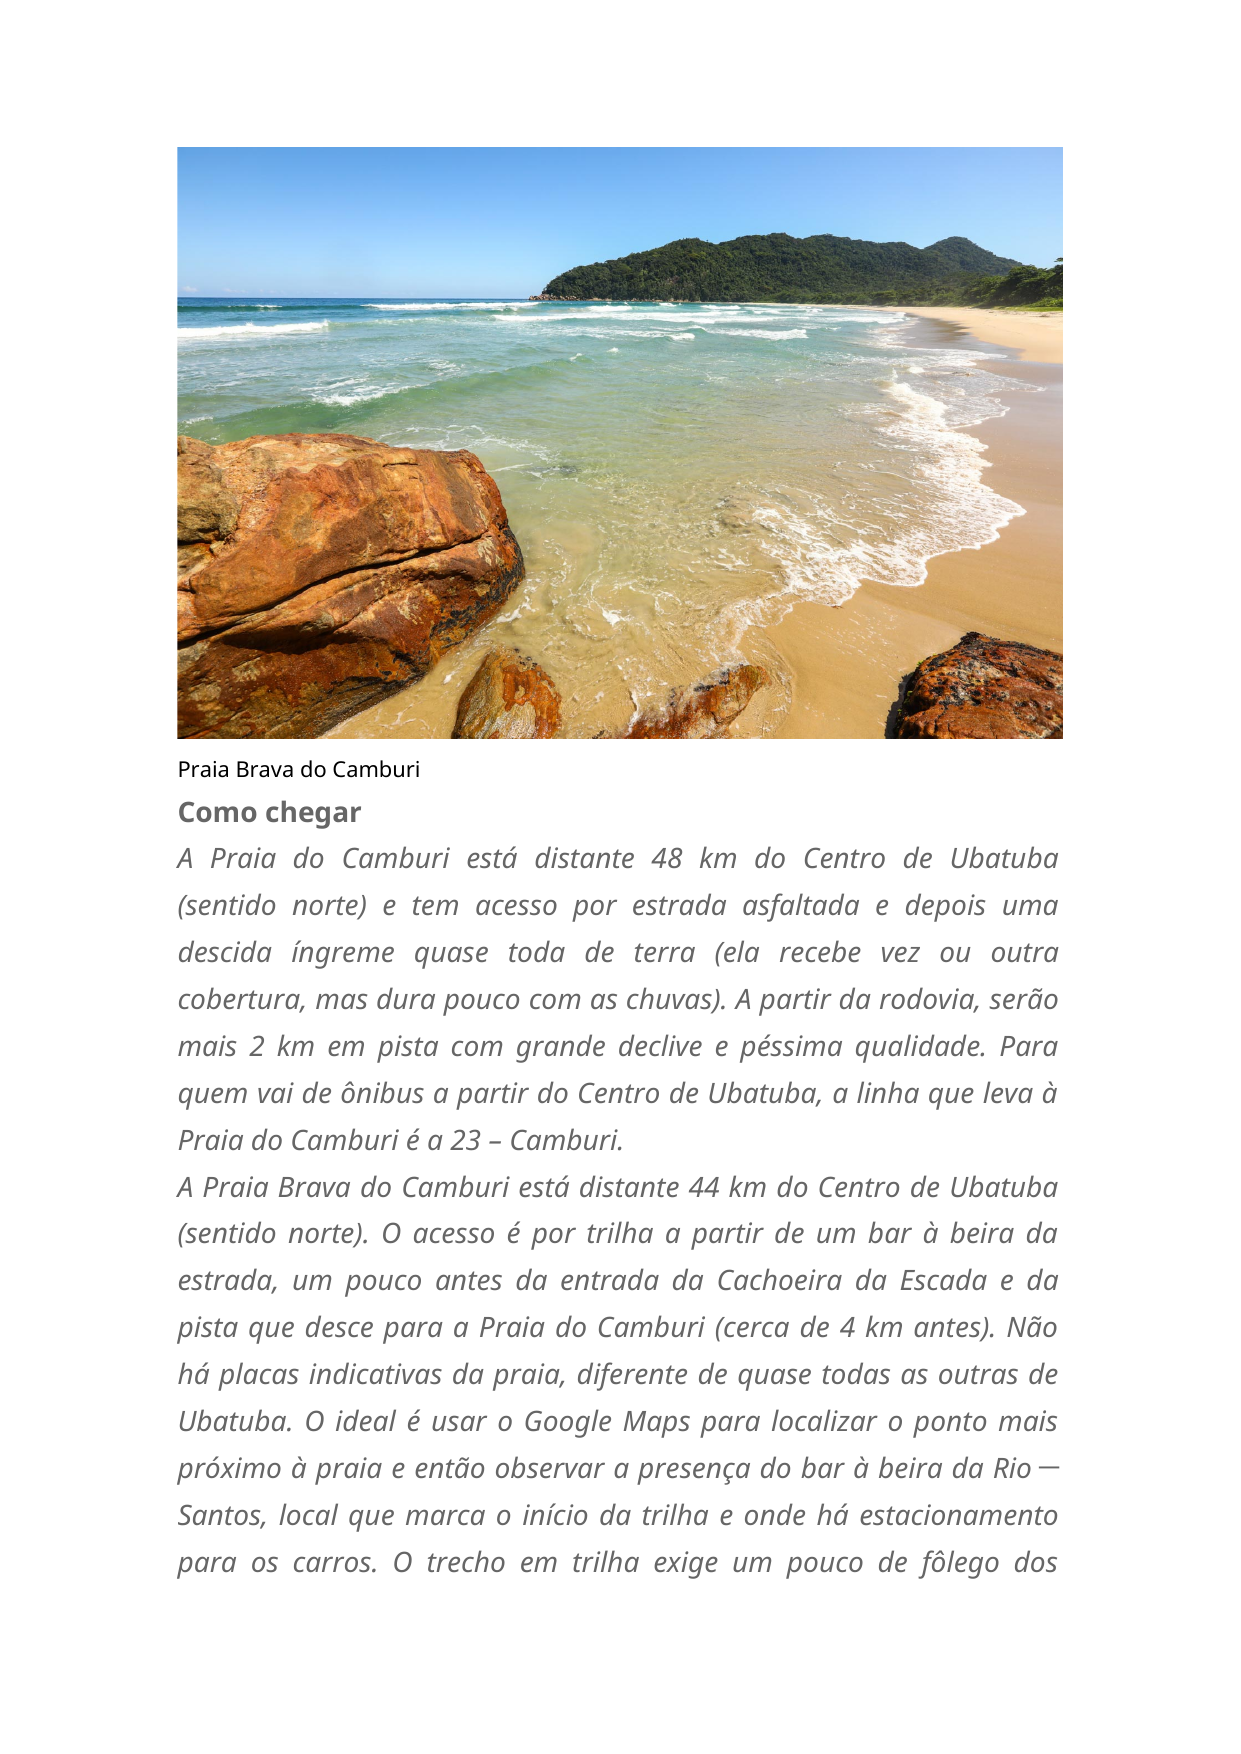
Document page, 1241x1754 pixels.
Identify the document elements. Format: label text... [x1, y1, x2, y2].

text Como chegar [177, 783, 1063, 830]
picture [177, 147, 1063, 739]
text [177, 1158, 1063, 1580]
text A Praia do Camburi está distante 48 km do Centro de Ubatuba (sentido norte) e tem acesso por estrada asfaltada e depois uma descida íngreme quase toda de terra (ela recebe vez ou outra cobertura, mas dura pouco com as chuvas). A partir da rodovia, serão mais 2 km em pista com grande declive e péssima qualidade. Para quem vai de ônibus a partir do Centro de Ubatuba, a linha que leva à Praia do Camburi é a 23 – Camburi. [177, 830, 1063, 1158]
text Praia Brava do Camburi [177, 739, 1063, 783]
